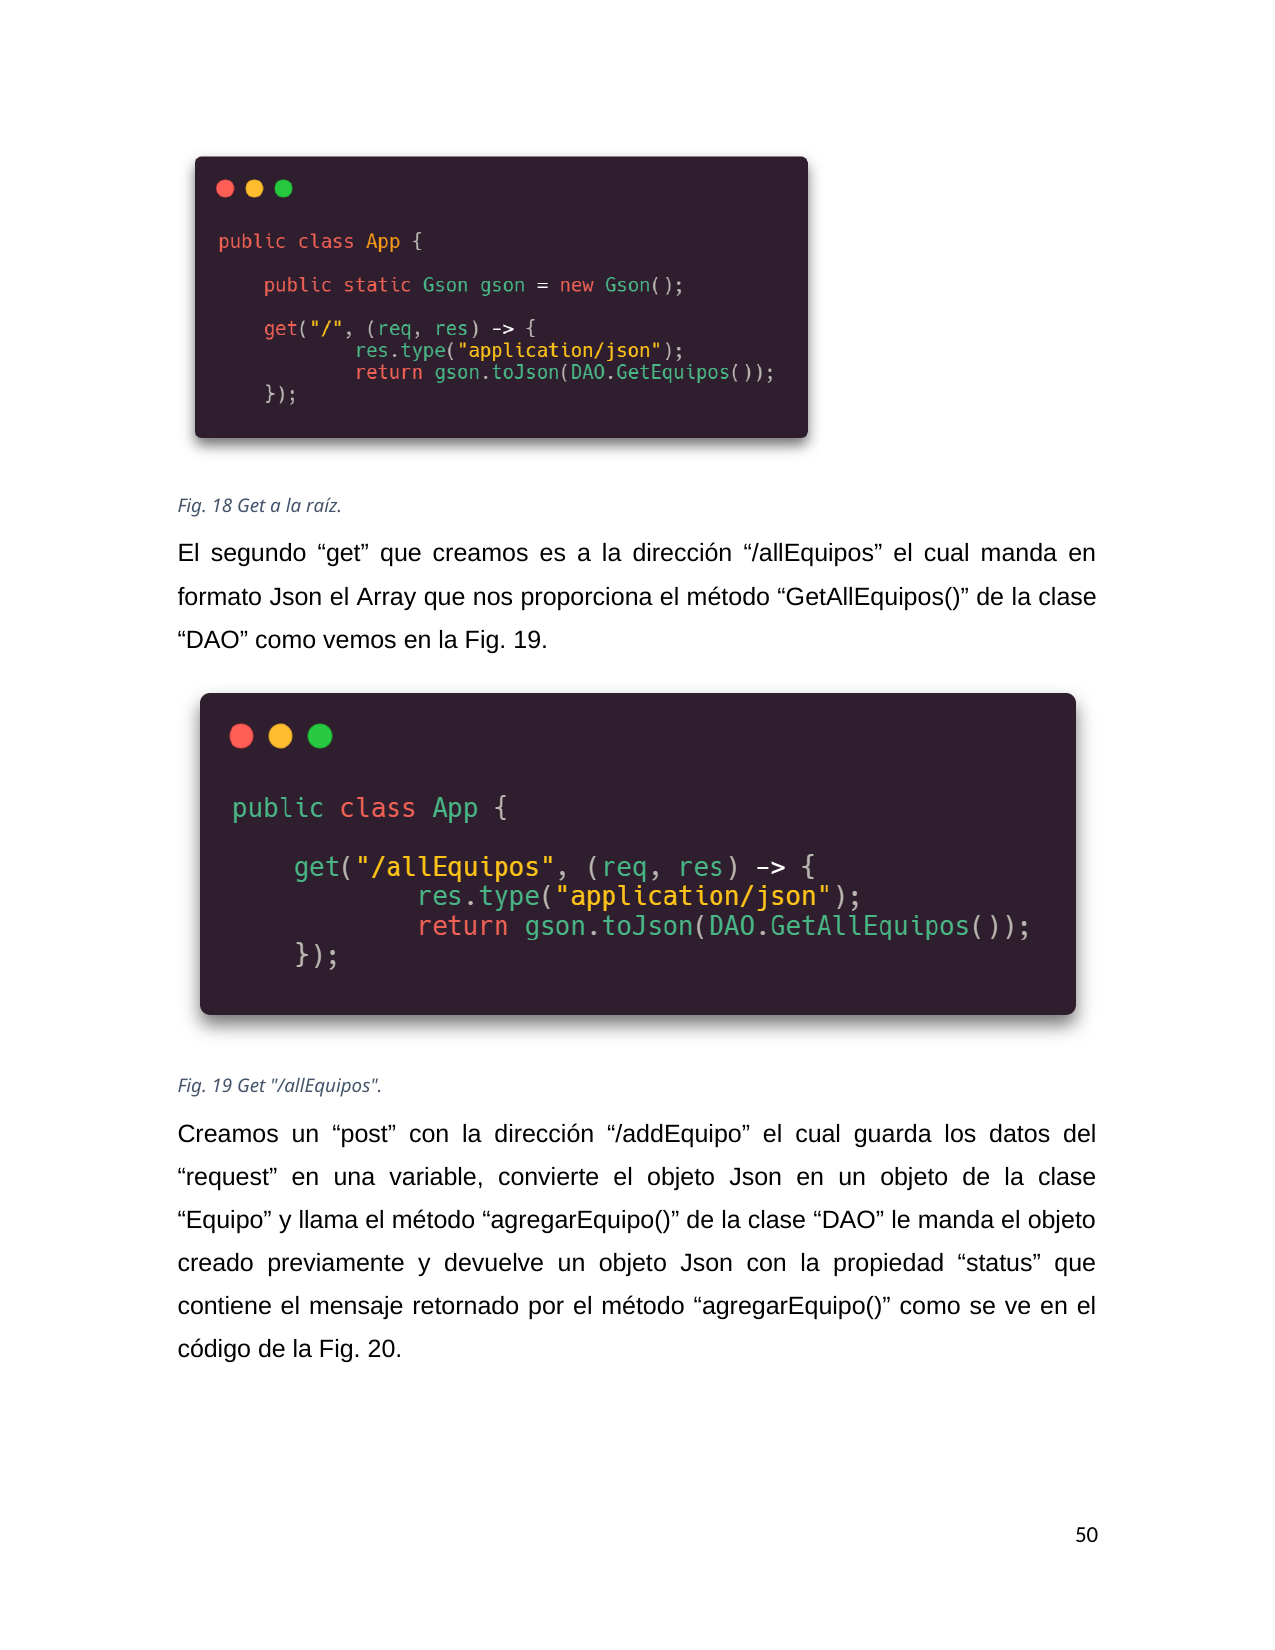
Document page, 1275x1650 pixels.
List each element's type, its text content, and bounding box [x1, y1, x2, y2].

text El segundo “get” que creamos es a la dirección “/allEquipos” el cual manda en formato Json el Array que nos proporciona el método “GetAllEquipos()” de la clase “DAO” como vemos en la Fig. 19. [177, 538, 1098, 653]
text Fig. 18 Get a la raíz. [177, 492, 1098, 517]
text Fig. 19 Get "/allEquipos". [177, 1072, 1098, 1098]
picture [177, 684, 1098, 1054]
picture [177, 147, 825, 462]
text Creamos un “post” con la dirección “/addEquipo” el cual guarda los datos del “request” en una variable, convierte el objeto Json en un objeto de la clase “Equipo” y llama el método “agregarEquipo()” de la clase “DAO” le manda el objeto creado previamente y devuelve un objeto Json con la propiedad “status” que contiene el mensaje retornado por el método “agregarEquipo()” como se ve en el código de la Fig. 20. [177, 1119, 1098, 1363]
